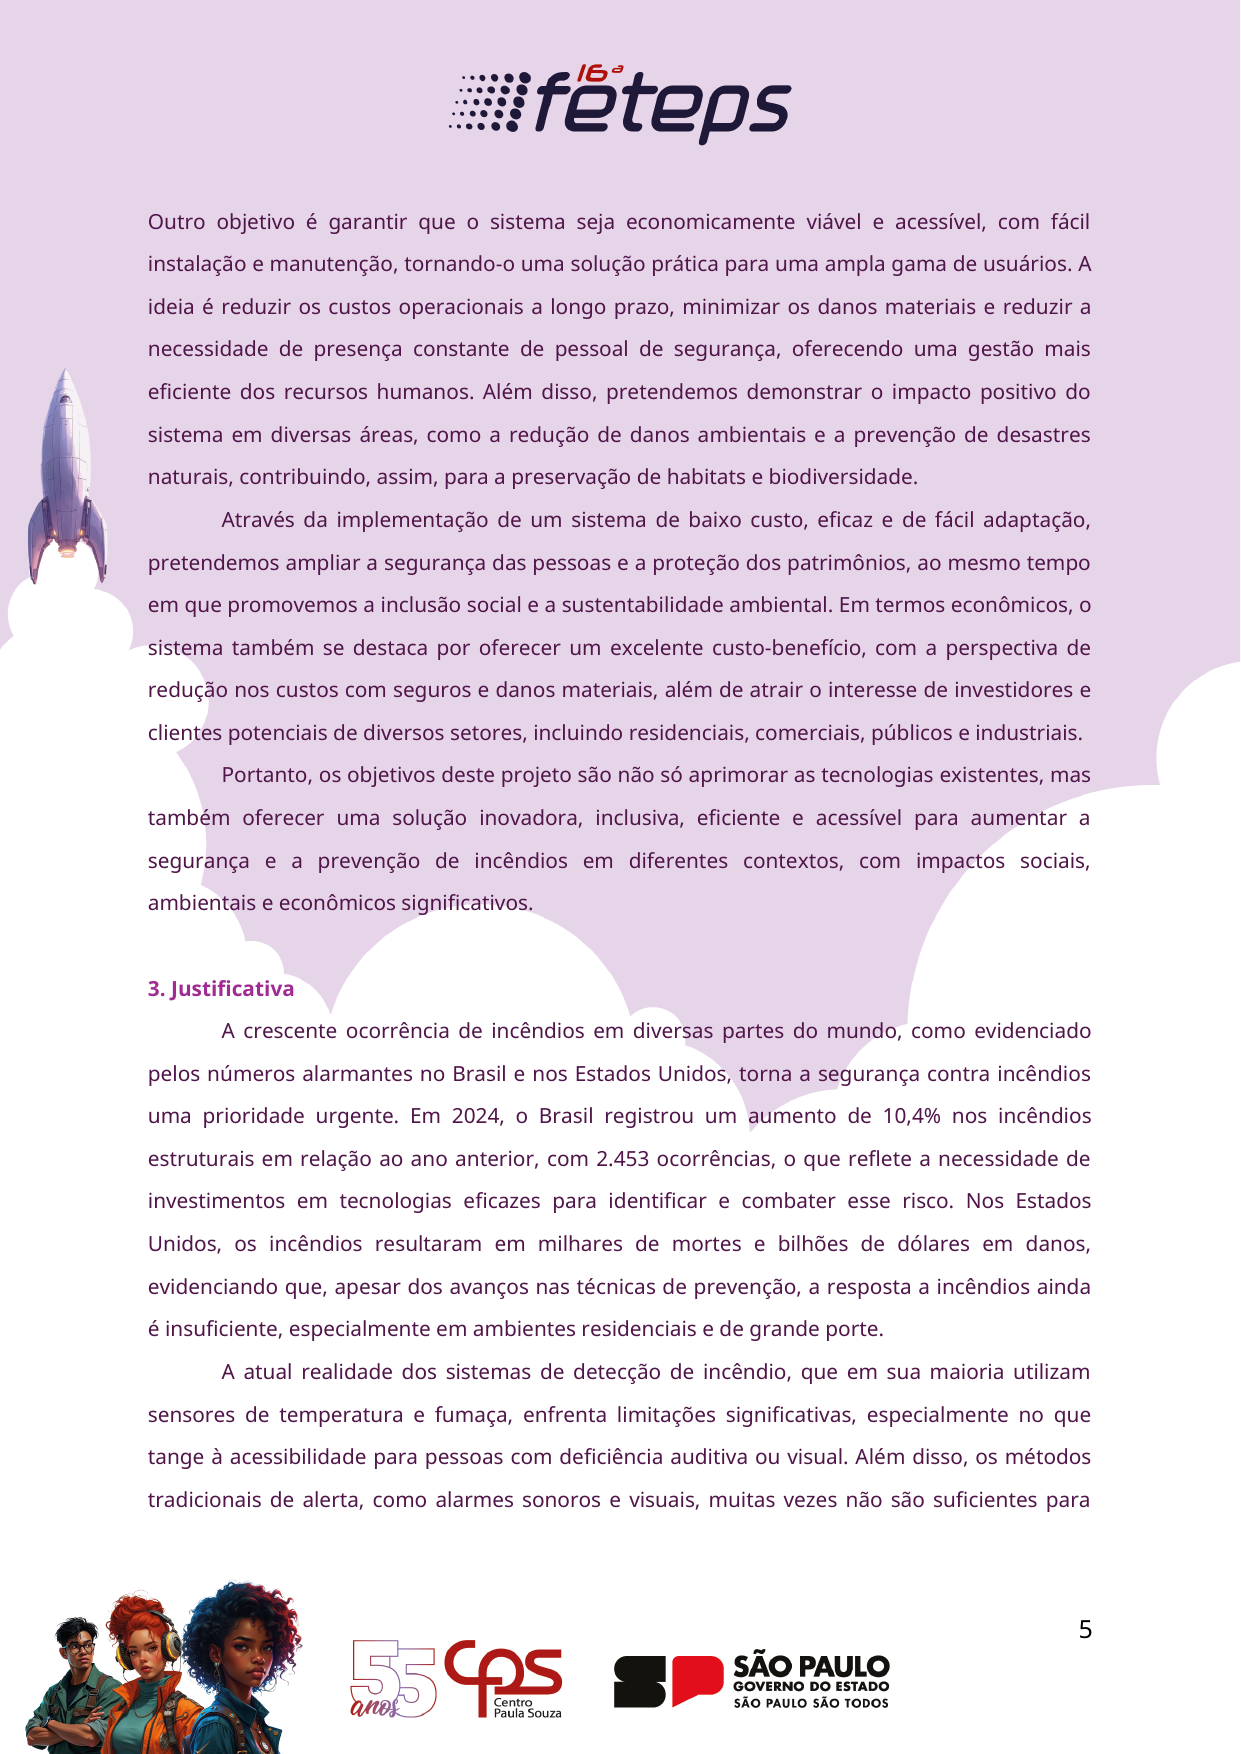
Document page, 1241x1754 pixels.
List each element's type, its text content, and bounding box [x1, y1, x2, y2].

text A crescente ocorrência de incêndios em diversas partes do mundo, como evidenciado pelos números alarmantes no Brasil e nos Estados Unidos, torna a segurança contra incêndios uma prioridade urgente. Em 2024, o Brasil registrou um aumento de 10,4% nos incêndios estruturais em relação ao ano anterior, com 2.453 ocorrências, o que reflete a necessidade de investimentos em tecnologias eficazes para identificar e combater esse risco. Nos Estados Unidos, os incêndios resultaram em milhares de mortes e bilhões de dólares em danos, evidenciando que, apesar dos avanços nas técnicas de prevenção, a resposta a incêndios ainda é insuficiente, especialmente em ambientes residenciais e de grande porte. [148, 1016, 1092, 1343]
picture [0, 0, 1241, 1754]
text 3. Justificativa [148, 974, 1092, 1002]
text Portanto, os objetivos deste projeto são não só aprimorar as tecnologias existentes, mas também oferecer uma solução inovadora, inclusiva, eficiente e acessível para aumentar a segurança e a prevenção de incêndios em diferentes contextos, com impactos sociais, ambientais e econômicos significativos. [148, 761, 1092, 917]
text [148, 1357, 1092, 1513]
text Outro objetivo é garantir que o sistema seja economicamente viável e acessível, com fácil instalação e manutenção, tornando-o uma solução prática para uma ampla gama de usuários. A ideia é reduzir os custos operacionais a longo prazo, minimizar os danos materiais e reduzir a necessidade de presença constante de pessoal de segurança, oferecendo uma gestão mais eficiente dos recursos humanos. Além disso, pretendemos demonstrar o impacto positivo do sistema em diversas áreas, como a redução de danos ambientais e a prevenção de desastres naturais, contribuindo, assim, para a preservação de habitats e biodiversidade. [148, 207, 1092, 491]
text Através da implementação de um sistema de baixo custo, eficaz e de fácil adaptação, pretendemos ampliar a segurança das pessoas e a proteção dos patrimônios, ao mesmo tempo em que promovemos a inclusão social e a sustentabilidade ambiental. Em termos econômicos, o sistema também se destaca por oferecer um excelente custo-benefício, com a perspectiva de redução nos custos com seguros e danos materiais, além de atrair o interesse de investidores e clientes potenciais de diversos setores, incluindo residenciais, comerciais, públicos e industriais. [148, 505, 1092, 746]
